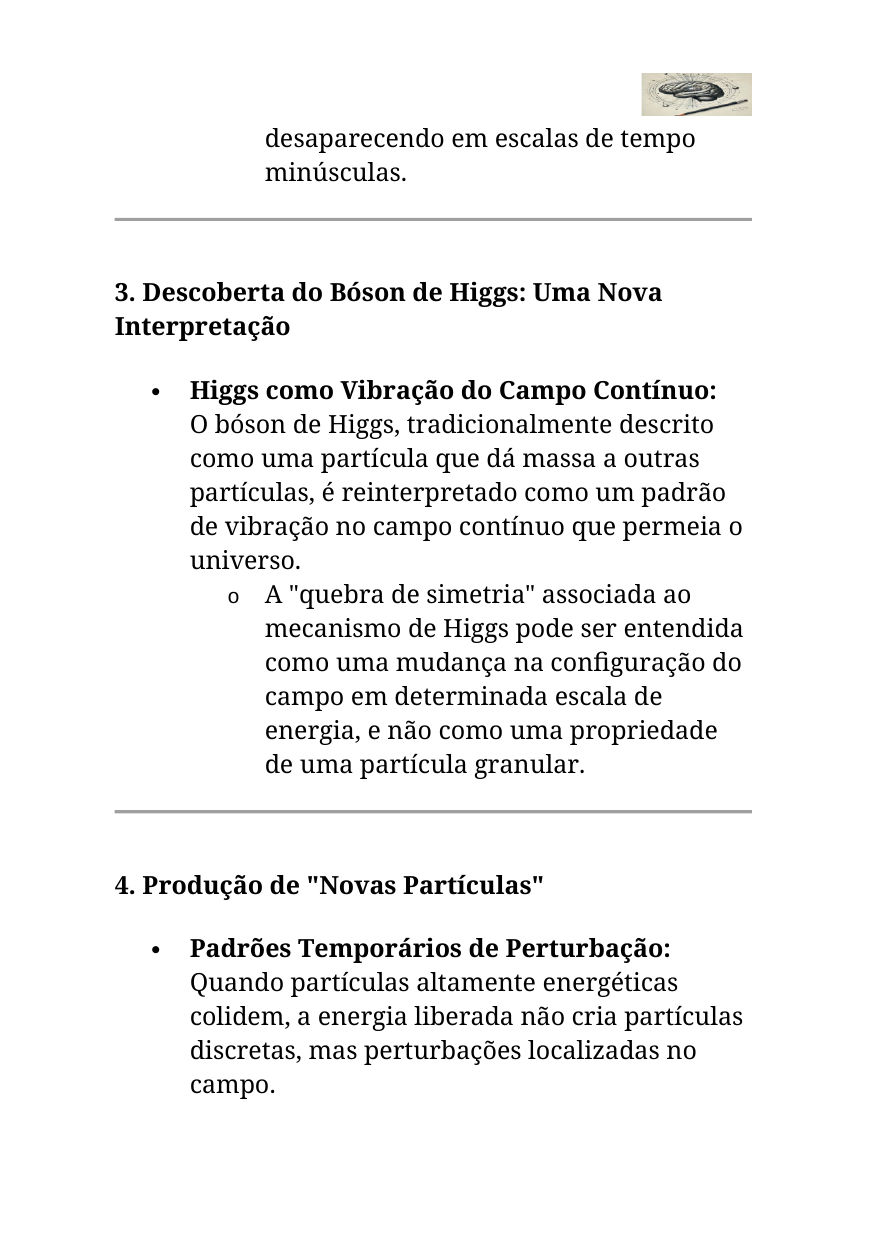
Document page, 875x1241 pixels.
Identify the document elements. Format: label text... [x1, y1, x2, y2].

text 3. Descoberta do Bóson de Higgs: Uma Nova Interpretação [114, 275, 752, 343]
list A "quebra de simetria" associada ao mecanismo de Higgs pode ser entendida como uma mudança na configuração do campo em determinada escala de energia, e não como uma propriedade de uma partícula granular. [227, 577, 752, 781]
list Higgs como Vibração do Campo Contínuo: O bóson de Higgs, tradicionalmente descrito como uma partícula que dá massa a outras partículas, é reinterpretado como um padrão de vibração no campo contínuo que permeia o universo. [152, 372, 752, 577]
list Padrões Temporários de Perturbação: Quando partículas altamente energéticas colidem, a energia liberada não cria partículas discretas, mas perturbações localizadas no campo. [152, 931, 752, 1101]
picture [641, 73, 752, 116]
list Esse processo elimina a necessidade de imaginar partículas surgindo e desaparecendo em escalas de tempo minúsculas. [227, 121, 752, 189]
text 4. Produção de "Novas Partículas" [114, 867, 752, 901]
